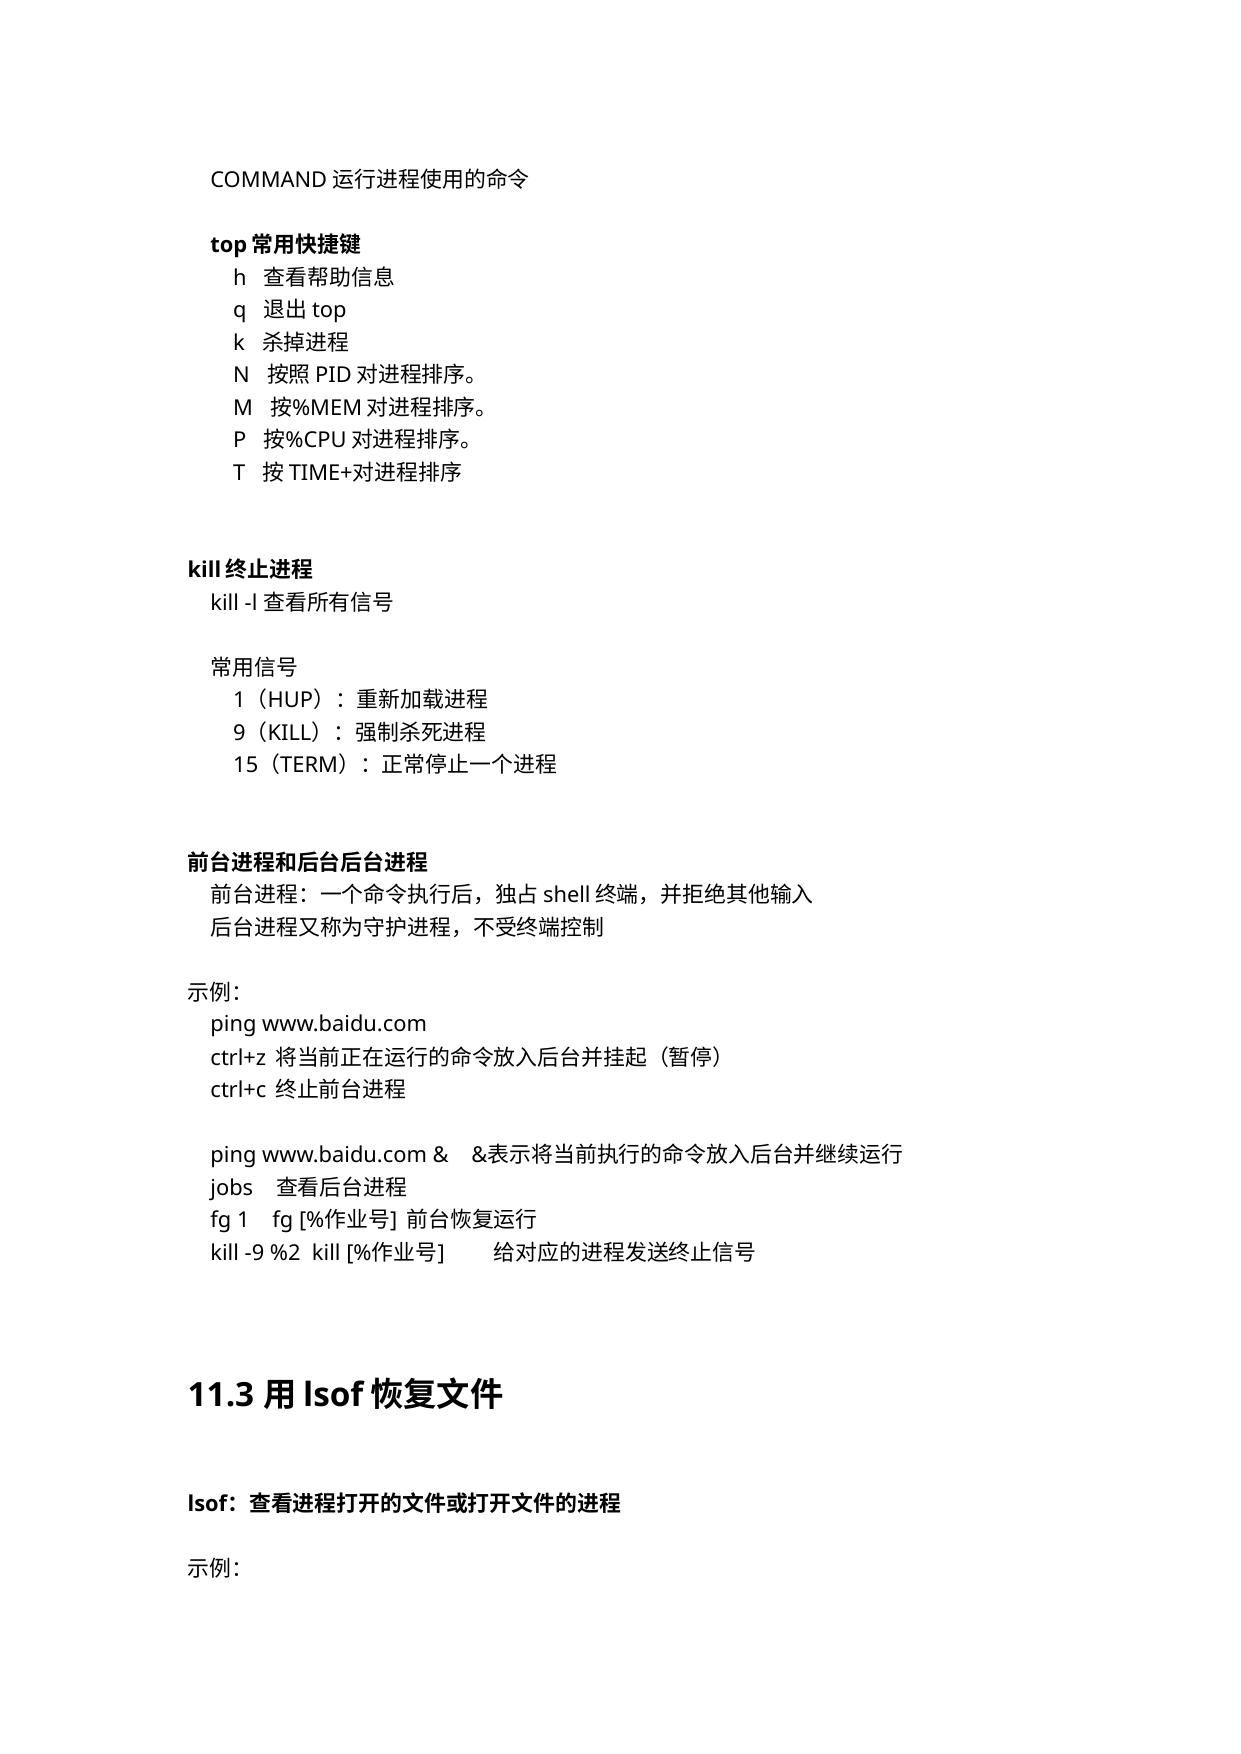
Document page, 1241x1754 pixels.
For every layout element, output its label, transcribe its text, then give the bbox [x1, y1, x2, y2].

text 示例： [187, 974, 1053, 1007]
text 9（KILL）：强制杀死进程 [187, 714, 1053, 747]
text ctrl+z 将当前正在运行的命令放入后台并挂起（暂停） [187, 1039, 1053, 1072]
text 1（HUP）：重新加载进程 [187, 682, 1053, 714]
text ctrl+c 终止前台进程 [187, 1072, 1053, 1104]
text N 按照PID对进程排序。 [187, 357, 1053, 389]
text top常用快捷键 [187, 227, 1053, 259]
text COMMAND 运行进程使用的命令 [187, 162, 1053, 194]
text 后台进程又称为守护进程，不受终端控制 [187, 909, 1053, 942]
text T 按TIME+对进程排序 [187, 454, 1053, 487]
text fg 1 fg [%作业号] 前台恢复运行 [187, 1202, 1053, 1234]
text 示例： [187, 1551, 1053, 1583]
text kill -9 %2 kill [%作业号] 给对应的进程发送终止信号 [187, 1234, 1053, 1267]
text 常用信号 [187, 649, 1053, 682]
subtitle 11.3 用lsof恢复文件 [187, 1359, 1053, 1424]
text jobs 查看后台进程 [187, 1169, 1053, 1202]
text ping www.baidu.com [187, 1007, 1053, 1039]
text 前台进程：一个命令执行后，独占shell终端，并拒绝其他输入 [187, 877, 1053, 909]
text h 查看帮助信息 [187, 259, 1053, 292]
text 前台进程和后台后台进程 [187, 844, 1053, 877]
text q 退出top [187, 292, 1053, 324]
text kill -l 查看所有信号 [187, 584, 1053, 617]
text lsof：查看进程打开的文件或打开文件的进程 [187, 1486, 1053, 1518]
text 15（TERM）：正常停止一个进程 [187, 747, 1053, 779]
text ping www.baidu.com & &表示将当前执行的命令放入后台并继续运行 [187, 1137, 1053, 1169]
text k 杀掉进程 [187, 324, 1053, 357]
text P 按%CPU对进程排序。 [187, 422, 1053, 454]
text kill终止进程 [187, 552, 1053, 584]
text M 按%MEM对进程排序。 [187, 389, 1053, 422]
